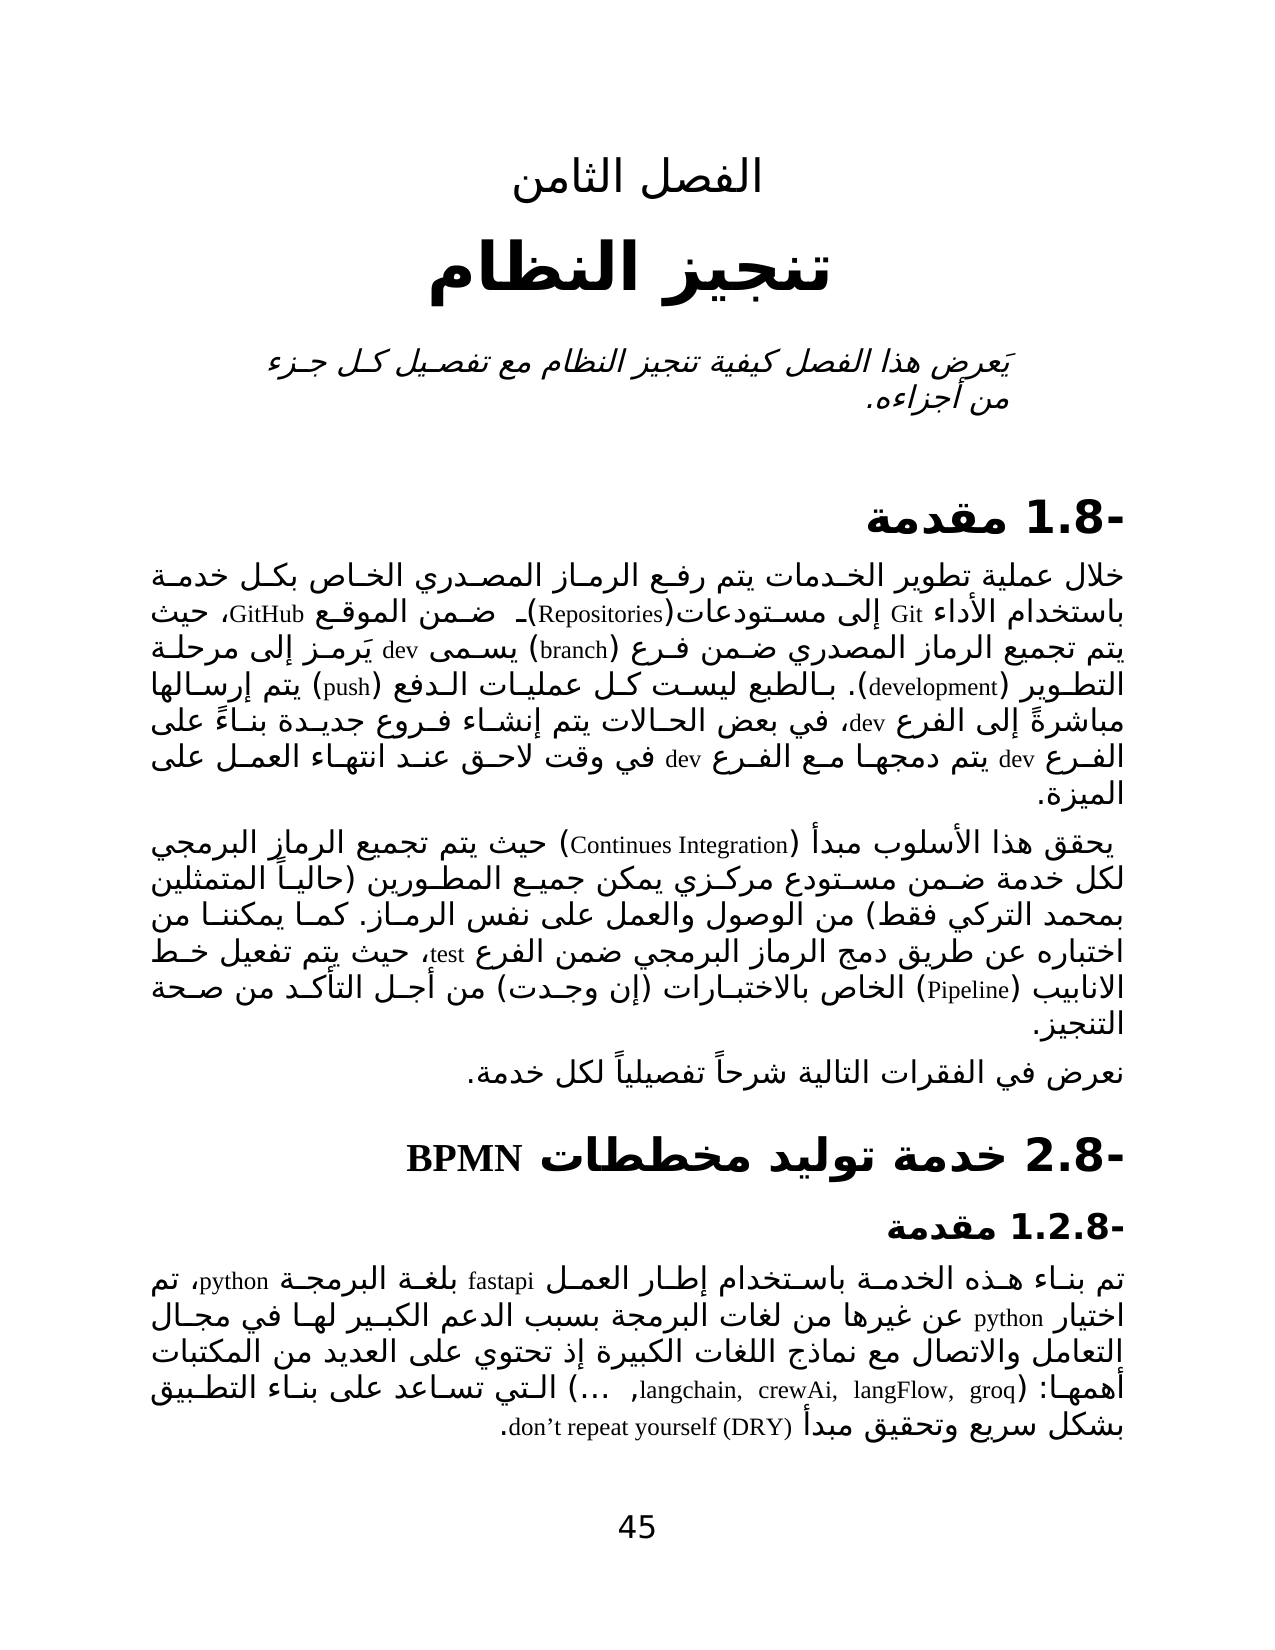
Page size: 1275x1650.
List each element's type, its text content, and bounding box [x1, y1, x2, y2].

text خلال عملية تطوير الخدمات يتم رفع الرماز المصدري الخاص بكل خدمة باستخدام الأداء Git إلى مستودعات(Repositories) ضمن الموقع GitHub، حيث يتم تجميع الرماز المصدري ضمن فرع (branch) يسمى dev يَرمز إلى مرحلة التطوير (development). بالطبع ليست كل عمليات الدفع (push) يتم إرسالها مباشرةً إلى الفرع dev، في بعض الحالات يتم إنشاء فروع جديدة بناءً على الفرع dev يتم دمجها مع الفرع dev في وقت لاحق عند انتهاء العمل على الميزة. [150, 557, 1125, 811]
text -1.2.8 مقدمة [150, 1207, 1125, 1248]
text يَعرض هذا الفصل كيفية تنجيز النظام مع تفصيل كل جزء من أجزاءه. [262, 343, 1009, 416]
text نعرض في الفقرات التالية شرحاً تفصيلياً لكل خدمة. [150, 1054, 1125, 1091]
text -1.8 مقدمة [150, 491, 1125, 544]
text يحقق هذا الأسلوب مبدأ (Continues Integration) حيث يتم تجميع الرماز البرمجي لكل خدمة ضمن مستودع مركزي يمكن جميع المطورين (حالياً المتمثلين بمحمد التركي فقط) من الوصول والعمل على نفس الرماز. كما يمكننا من اختباره عن طريق دمج الرماز البرمجي ضمن الفرع test، حيث يتم تفعيل خط الانابيب (Pipeline) الخاص بالاختبارات (إن وجدت) من أجل التأكد من صحة التنجيز. [150, 824, 1125, 1042]
text تنجيز النظام [225, 228, 1036, 306]
text الفصل الثامن [150, 150, 1125, 203]
text -2.8 خدمة توليد مخططات BPMN [150, 1128, 1125, 1182]
text تم بناء هذه الخدمة باستخدام إطار العمل fastapi بلغة البرمجة python، تم اختيار python عن غيرها من لغات البرمجة بسبب الدعم الكبير لها في مجال التعامل والاتصال مع نماذج اللغات الكبيرة إذ تحتوي على العديد من المكتبات أهمها: (langchain, crewAi, langFlow, groq, …) التي تساعد على بناء التطبيق بشكل سريع وتحقيق مبدأ don’t repeat yourself (DRY). [150, 1261, 1125, 1442]
